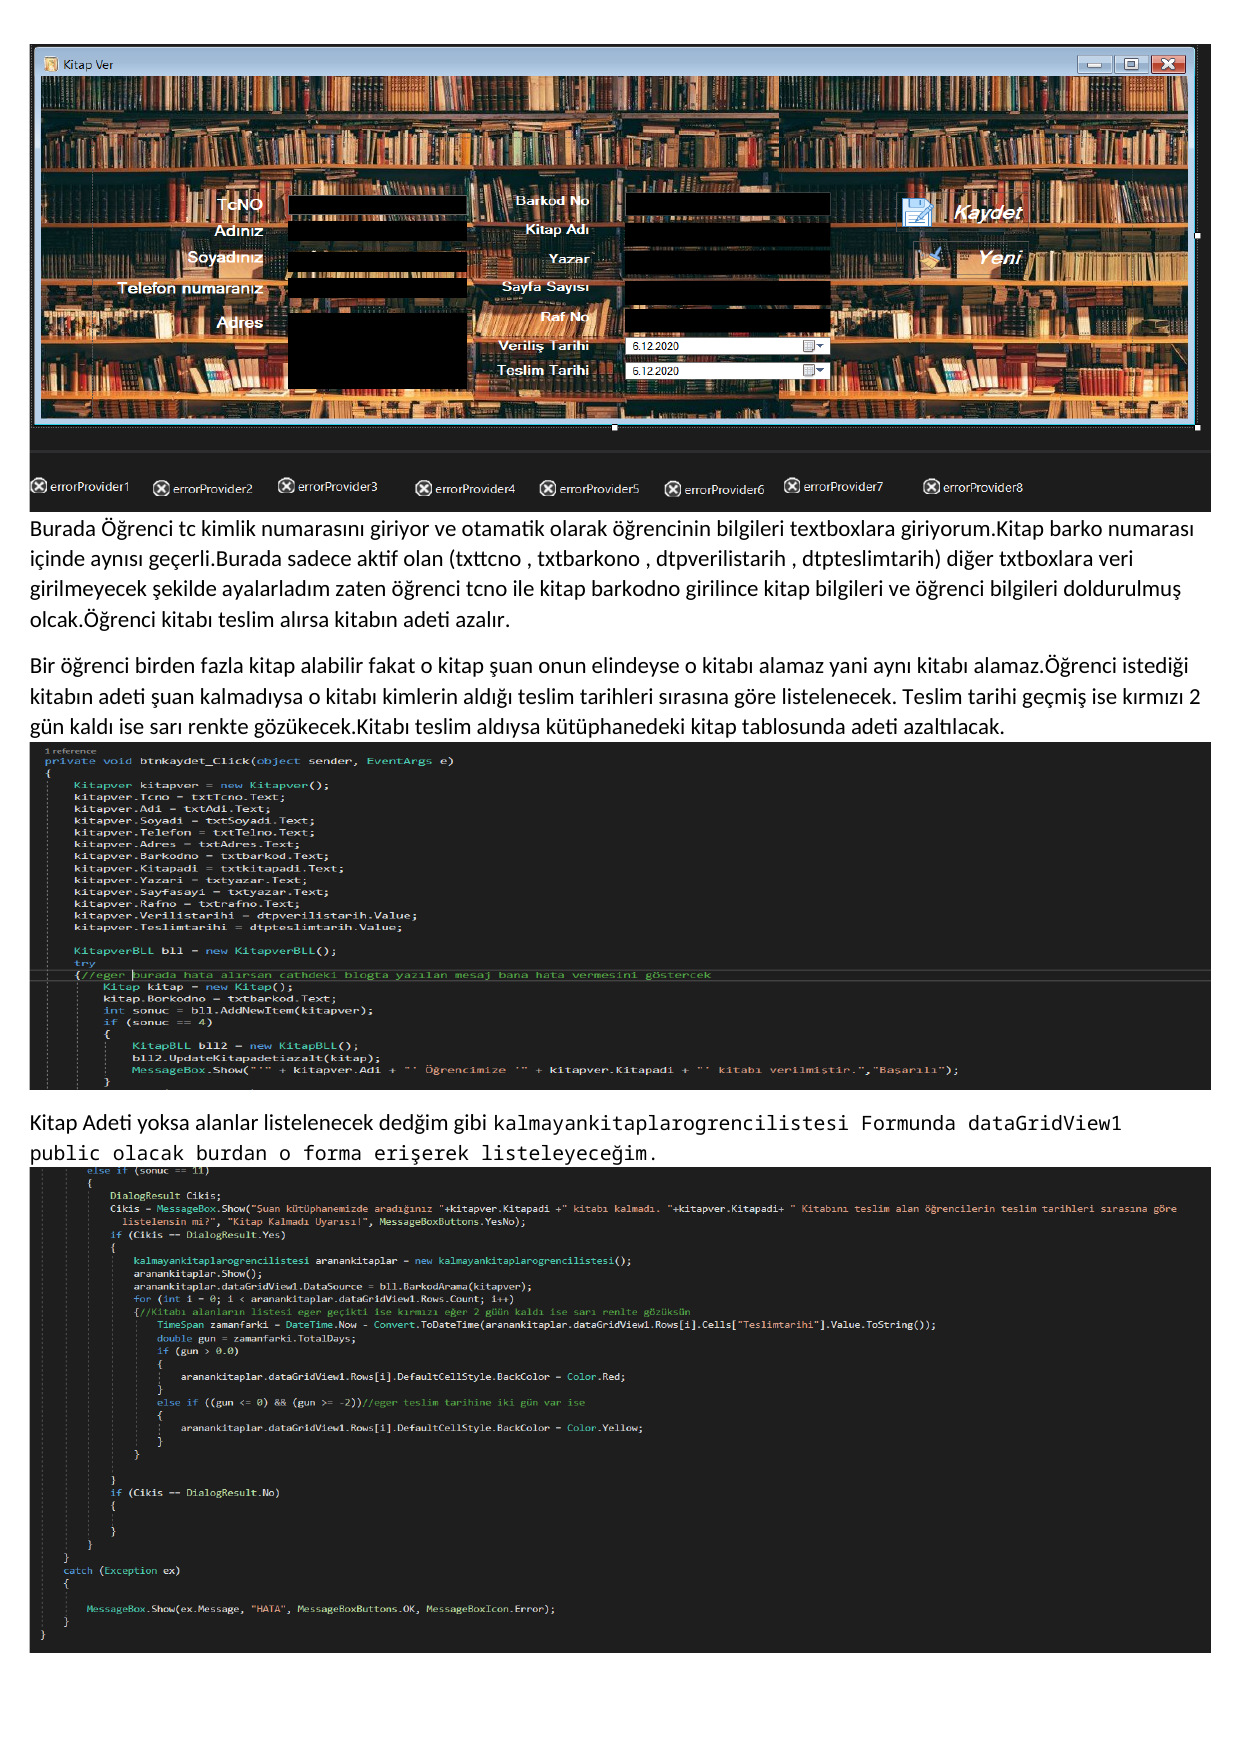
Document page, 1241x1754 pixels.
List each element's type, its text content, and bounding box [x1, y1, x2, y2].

picture [29, 742, 1211, 1090]
text Burada Öğrenci tc kimlik numarasını giriyor ve otamatik olarak öğrencinin bilgileri textboxlara giriyorum.Kitap barko numarası içinde aynısı geçerli.Burada sadece aktif olan (txttcno , txtbarkono , dtpverilistarih , dtpteslimtarih) diğer txtboxlara veri girilmeyecek şekilde ayalarladım zaten öğrenci tcno ile kitap barkodno girilince kitap bilgileri ve öğrenci bilgileri doldurulmuş olcak.Öğrenci kitabı teslim alırsa kitabın adeti azalır. [29, 512, 1211, 633]
picture [29, 44, 1211, 512]
text Kitap Adeti yoksa alanlar listelenecek dedğim gibi kalmayankitaplarogrencilistesi Formunda dataGridView1 public olacak burdan o forma erişerek listeleyeceğim. [29, 1108, 1211, 1167]
picture [29, 1167, 1211, 1653]
text Bir öğrenci birden fazla kitap alabilir fakat o kitap şuan onun elindeyse o kitabı alamaz yani aynı kitabı alamaz.Öğrenci istediği kitabın adeti şuan kalmadıysa o kitabı kimlerin aldığı teslim tarihleri sırasına göre listelenecek. Teslim tarihi geçmiş ise kırmızı 2 gün kaldı ise sarı renkte gözükecek.Kitabı teslim aldıysa kütüphanedeki kitap tablosunda adeti azaltılacak. [29, 652, 1211, 742]
